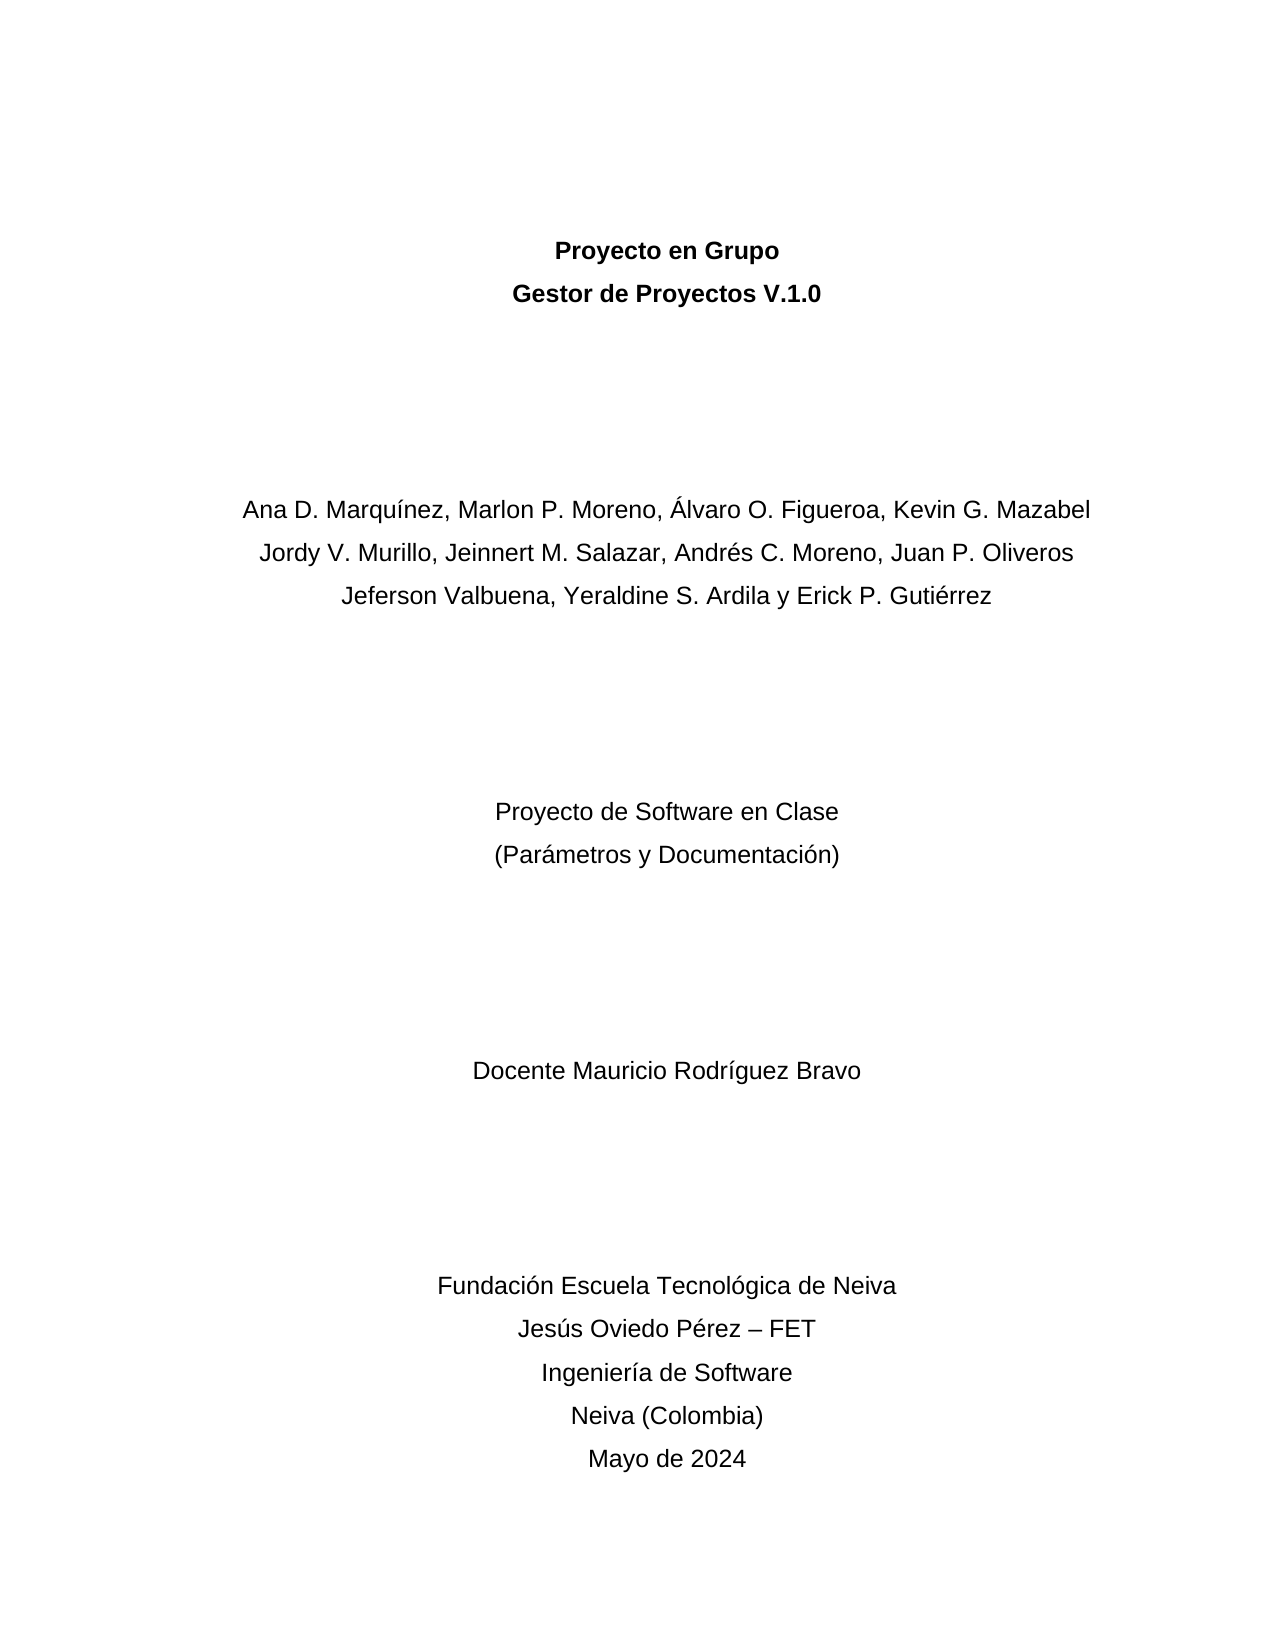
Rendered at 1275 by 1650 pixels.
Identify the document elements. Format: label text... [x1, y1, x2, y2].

text Mayo de 2024 [177, 1444, 1157, 1472]
text Jesús Oviedo Pérez – FET [177, 1314, 1157, 1343]
text Gestor de Proyectos V.1.0 [177, 279, 1157, 308]
text Fundación Escuela Tecnológica de Neiva [177, 1271, 1157, 1300]
text Neiva (Colombia) [177, 1401, 1157, 1429]
text Ana D. Marquínez, Marlon P. Moreno, Álvaro O. Figueroa, Kevin G. Mazabel [177, 495, 1157, 524]
text (Parámetros y Documentación) [177, 840, 1157, 869]
text Proyecto en Grupo [177, 236, 1157, 265]
text Docente Mauricio Rodríguez Bravo [177, 1056, 1157, 1084]
text Jeferson Valbuena, Yeraldine S. Ardila y Erick P. Gutiérrez [177, 581, 1157, 610]
text Jordy V. Murillo, Jeinnert M. Salazar, Andrés C. Moreno, Juan P. Oliveros [177, 538, 1157, 567]
text Ingeniería de Software [177, 1357, 1157, 1386]
text Proyecto de Software en Clase [177, 797, 1157, 826]
